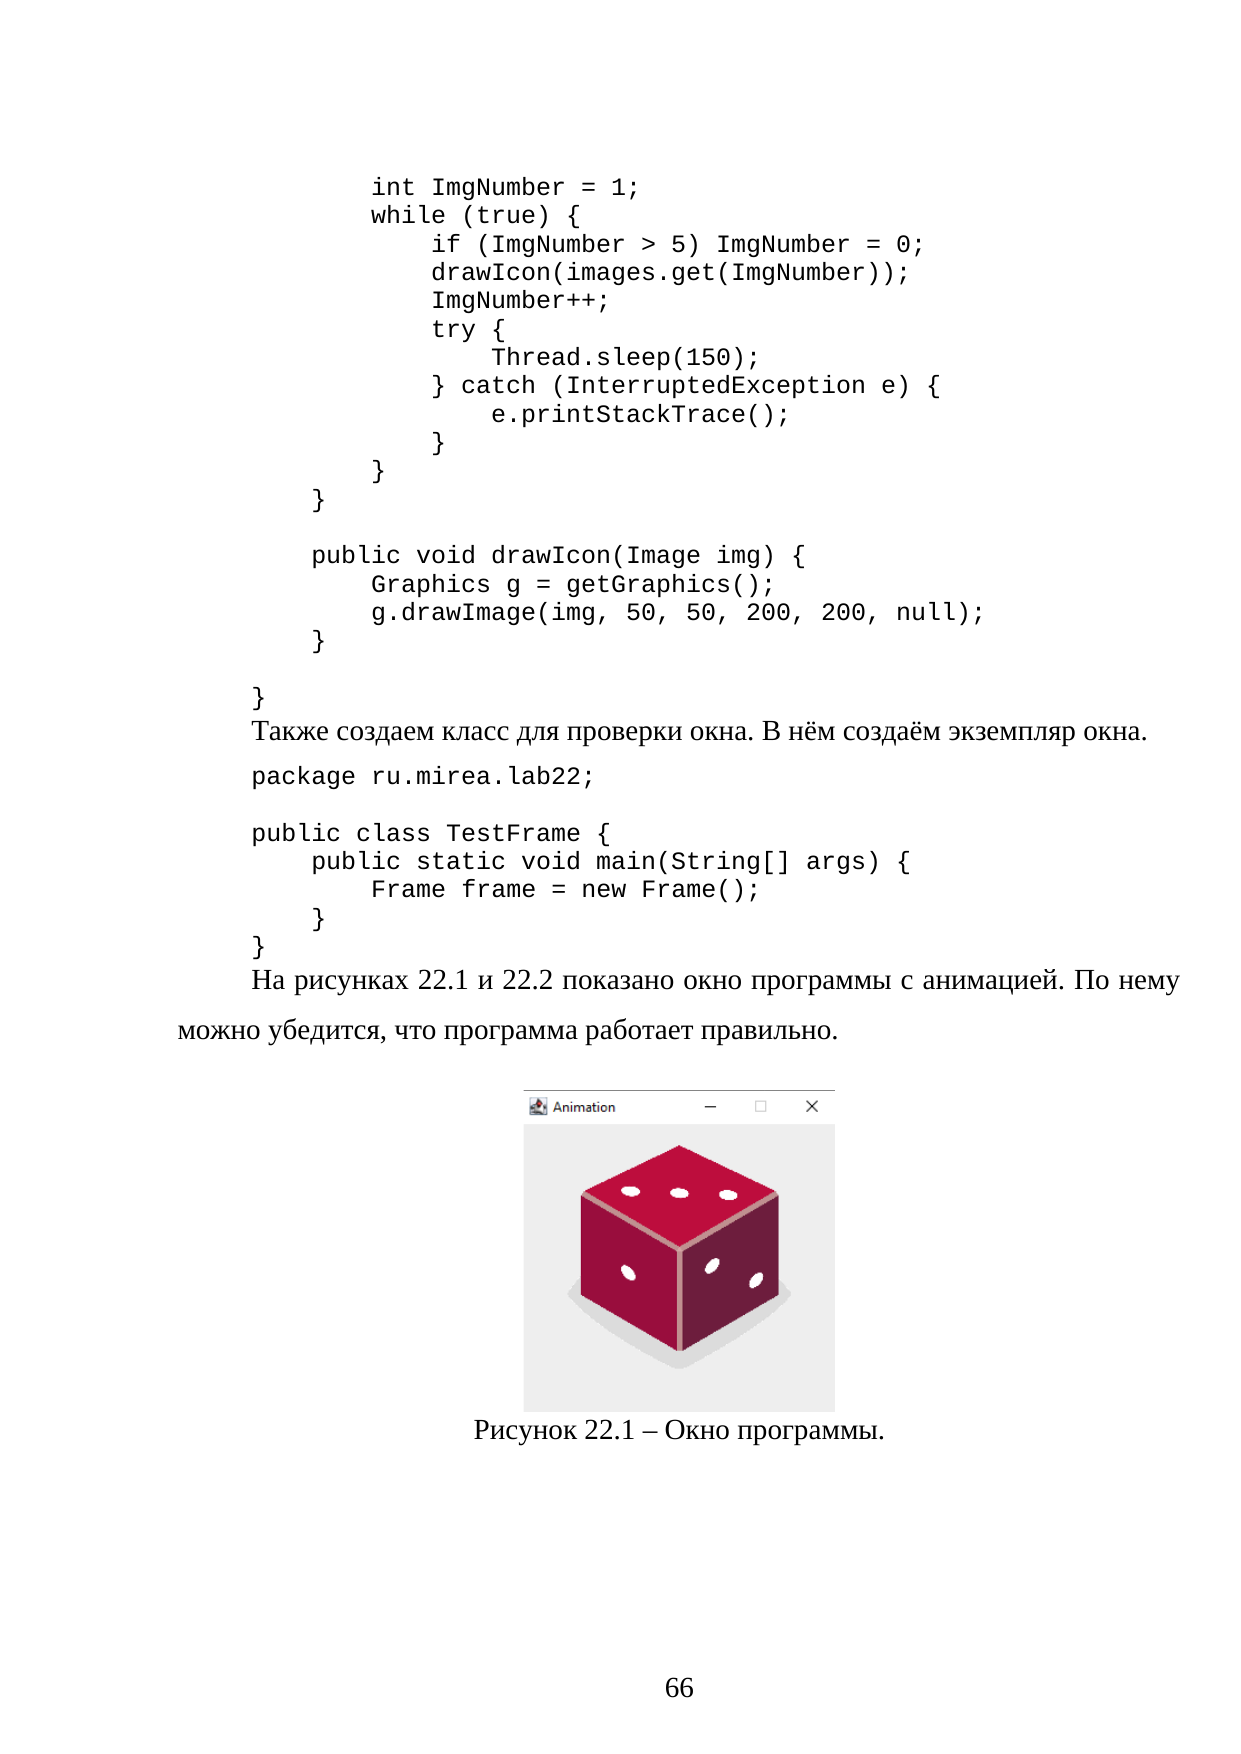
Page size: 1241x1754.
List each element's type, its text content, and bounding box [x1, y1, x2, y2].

text } [177, 628, 1181, 656]
text } [177, 685, 1181, 713]
text public void drawIcon(Image img) { [177, 543, 1181, 571]
text Frame frame = new Frame(); [177, 877, 1181, 905]
text } catch (InterruptedException e) { [177, 373, 1181, 401]
text g.drawImage(img, 50, 50, 200, 200, null); [177, 600, 1181, 628]
text Рисунок 22.1 – Окно программы. [177, 1412, 1181, 1445]
text } [177, 905, 1181, 933]
text На рисунках 22.1 и 22.2 показано окно программы с анимацией. По нему можно убедится, что программа работает правильно. [177, 962, 1181, 1046]
text drawIcon(images.get(ImgNumber)); [177, 260, 1181, 288]
text int ImgNumber = 1; [177, 175, 1181, 203]
text Также создаем класс для проверки окна. В нём создаём экземпляр окна. [177, 713, 1181, 747]
text ImgNumber++; [177, 288, 1181, 316]
text } [177, 486, 1181, 515]
text package ru.mirea.lab22; [177, 763, 1181, 792]
text Graphics g = getGraphics(); [177, 571, 1181, 600]
text public static void main(String[] args) { [177, 848, 1181, 877]
text Thread.sleep(150); [177, 345, 1181, 373]
text public class TestFrame { [177, 820, 1181, 848]
picture [523, 1090, 835, 1412]
text if (ImgNumber > 5) ImgNumber = 0; [177, 231, 1181, 260]
text try { [177, 316, 1181, 345]
text } [177, 430, 1181, 458]
text } [177, 933, 1181, 962]
text while (true) { [177, 203, 1181, 231]
text } [177, 458, 1181, 486]
text e.printStackTrace(); [177, 401, 1181, 430]
